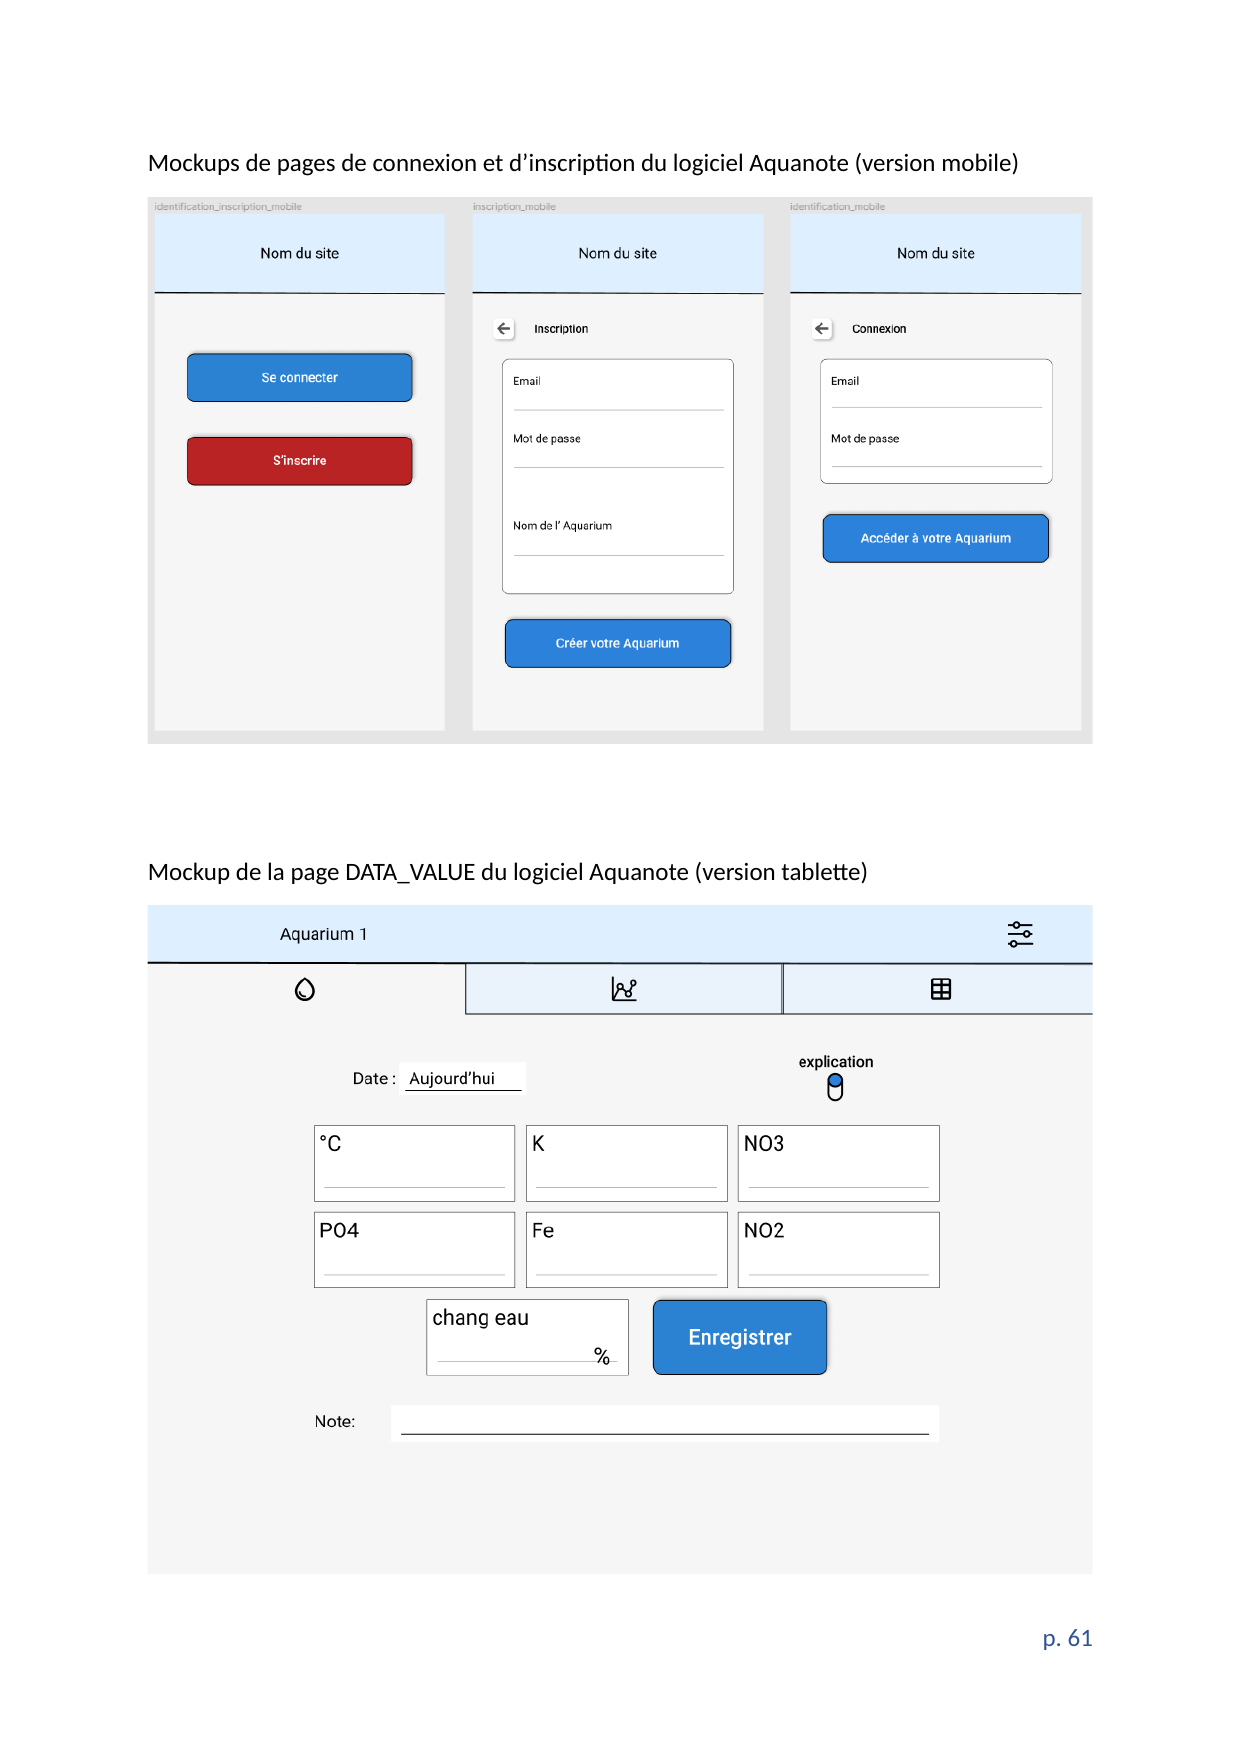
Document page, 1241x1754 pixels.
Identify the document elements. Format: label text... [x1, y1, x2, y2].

text Mockup de la page DATA_VALUE du logiciel Aquanote (version tablette) [148, 856, 1093, 887]
text Mockups de pages de connexion et d’inscription du logiciel Aquanote (version mobile) [148, 148, 1093, 178]
picture [147, 905, 1093, 1574]
picture [147, 197, 1093, 744]
